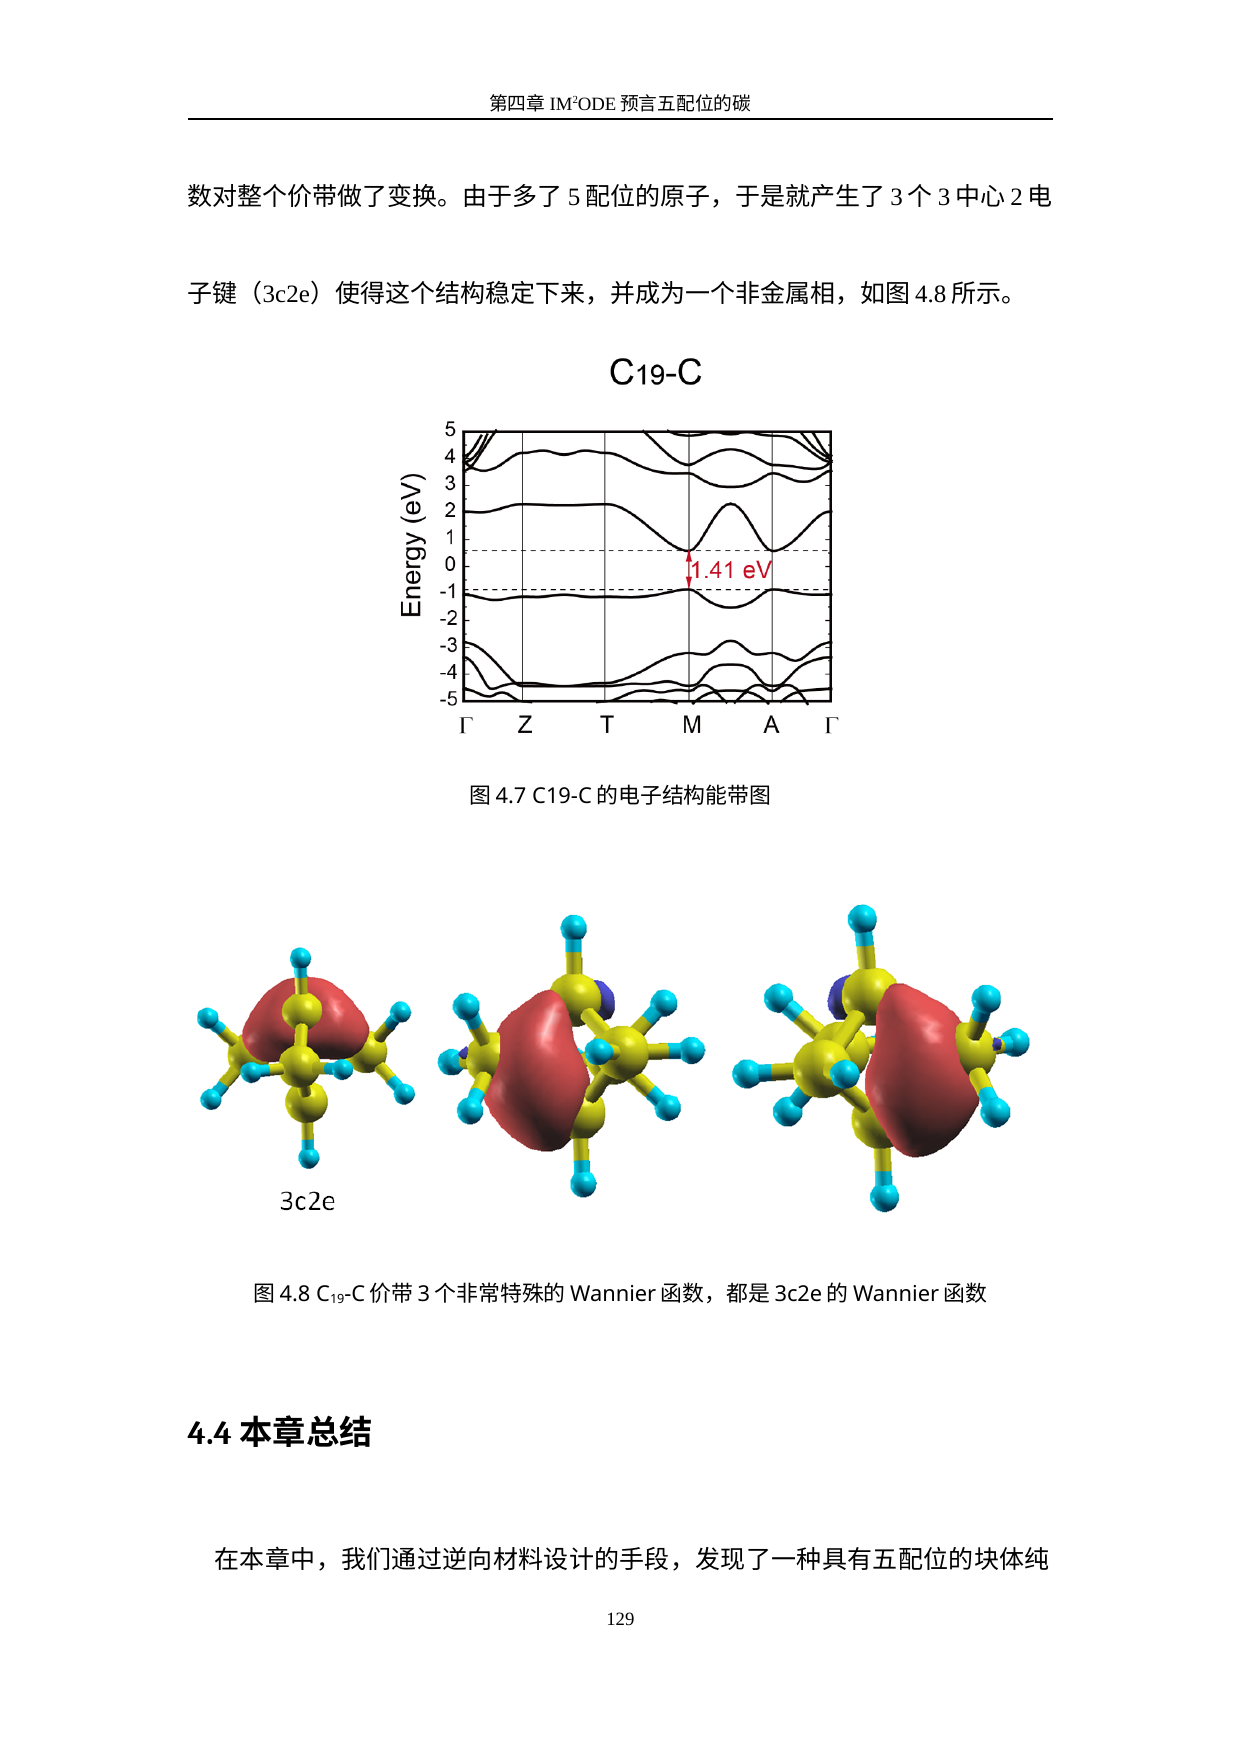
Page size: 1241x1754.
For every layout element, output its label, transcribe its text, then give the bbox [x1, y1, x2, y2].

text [187, 1525, 1053, 1590]
text 图4.8 C19-C价带3个非常特殊的Wannier函数，都是3c2e的Wannier函数 [187, 1276, 1053, 1308]
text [187, 162, 1053, 324]
subtitle 4.4 本章总结 [187, 1398, 1053, 1463]
picture [380, 342, 861, 750]
picture [187, 872, 1053, 1235]
text 图4.7 C19-C的电子结构能带图 [187, 778, 1053, 810]
